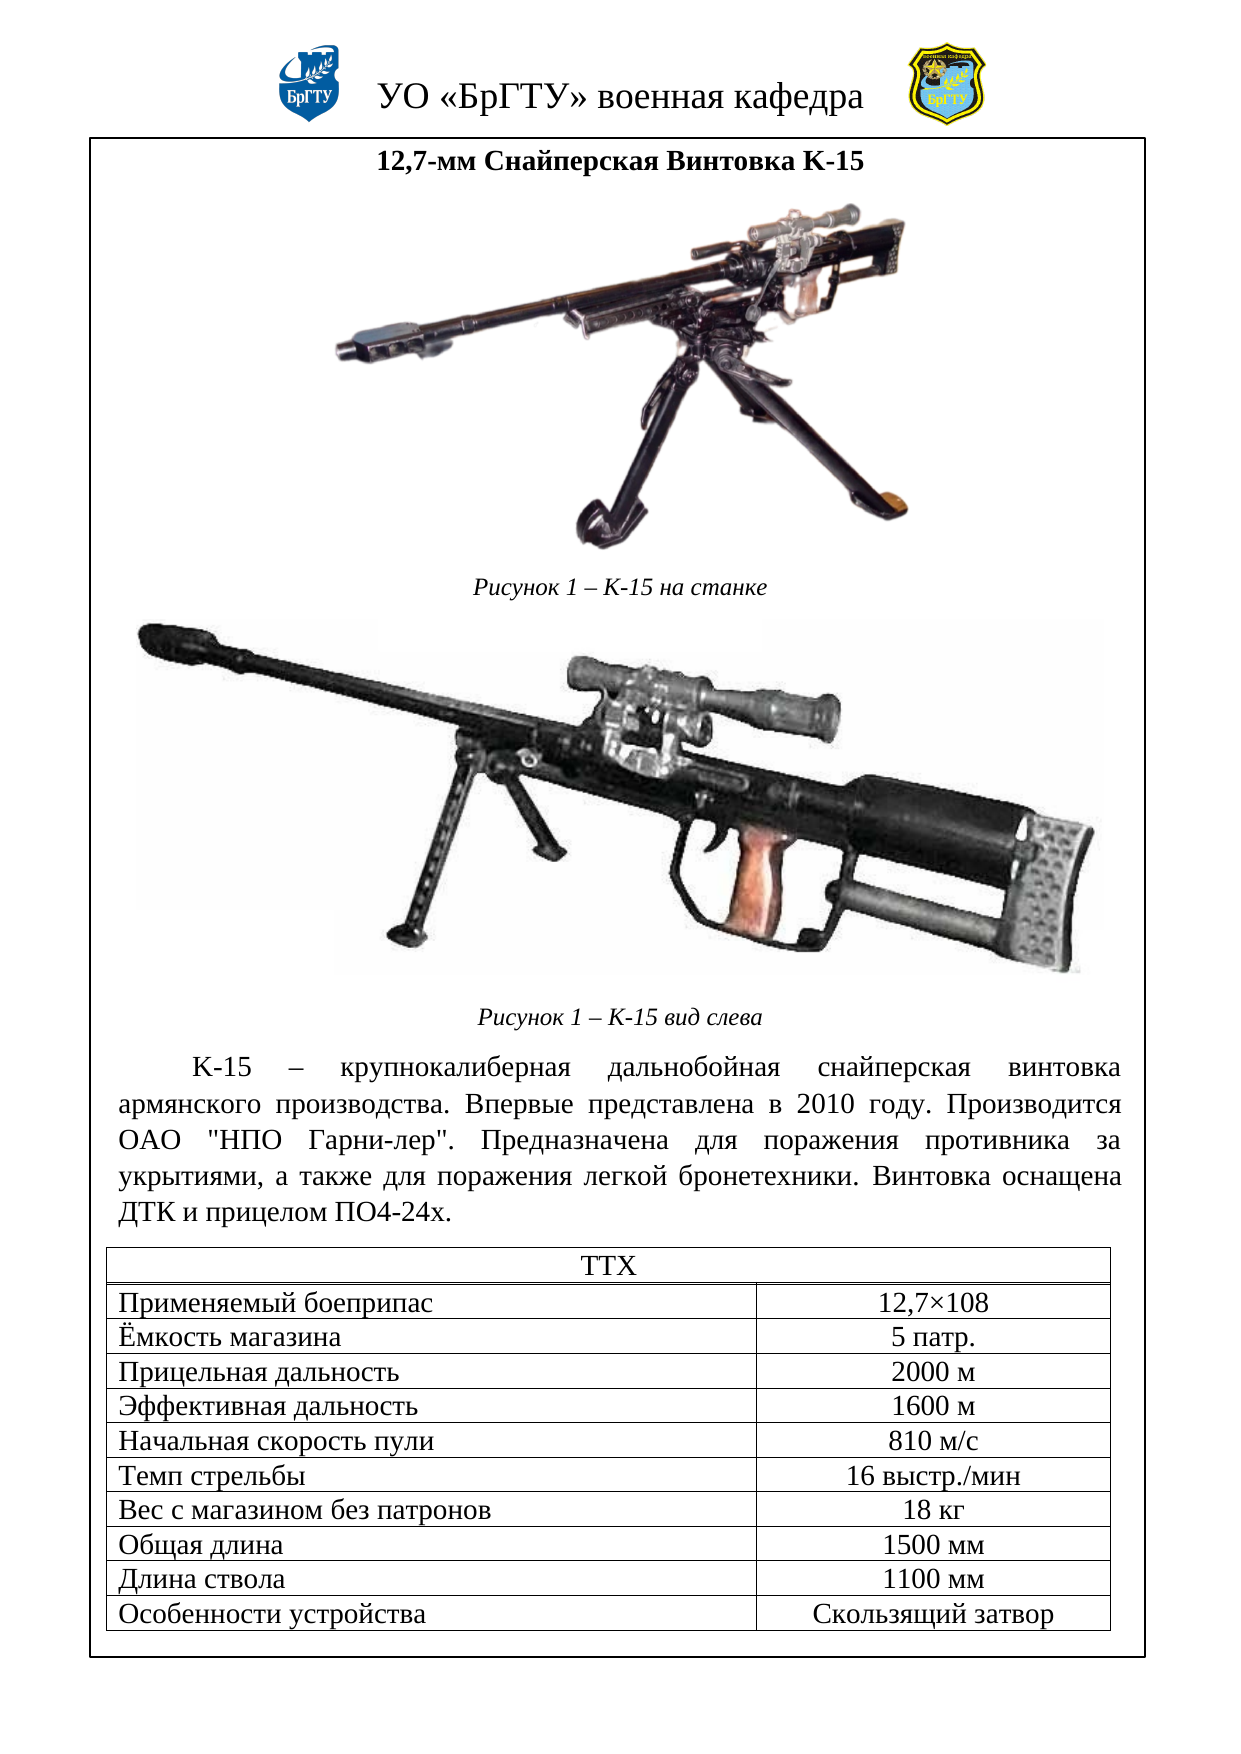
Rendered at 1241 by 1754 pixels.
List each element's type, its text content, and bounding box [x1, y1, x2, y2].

picture [907, 42, 987, 126]
table_cell Ёмкость магазина [107, 1319, 756, 1353]
table_cell 2000 м [757, 1354, 1110, 1387]
table_cell 1100 мм [757, 1561, 1110, 1595]
table_cell Применяемый боеприпас [107, 1285, 756, 1318]
picture [328, 196, 912, 553]
table_cell 18 кг [757, 1492, 1110, 1526]
table_header ТТХ [107, 1248, 1110, 1282]
table_cell Прицельная дальность [107, 1354, 756, 1387]
table_cell Особенности устройства [107, 1596, 756, 1629]
table_cell Темп стрельбы [107, 1458, 756, 1491]
picture [136, 619, 1104, 983]
text Рисунок 1 – K-15 вид слева [118, 1002, 1122, 1031]
table_cell 810 м/с [757, 1423, 1110, 1457]
table_cell Общая длина [107, 1527, 756, 1560]
picture [270, 44, 348, 123]
table_cell Длина ствола [107, 1561, 756, 1595]
table_cell Начальная скорость пули [107, 1423, 756, 1457]
table_cell 12,7×108 [757, 1285, 1110, 1318]
table_cell 16 выстр./мин [757, 1458, 1110, 1491]
table_cell Скользящий затвор [757, 1596, 1110, 1629]
table_cell 1600 м [757, 1389, 1110, 1422]
text 12,7-мм Снайперская Винтовка K-15 [118, 143, 1122, 177]
text K-15 – крупнокалиберная дальнобойная снайперская винтовка армянского производства. Впервые представлена в 2010 году. Производится ОАО "НПО Гарни-лер". Предназначена для поражения противника за укрытиями, а также для поражения легкой бронетехники. Винтовка оснащена ДТК и прицелом ПО4-24х. [118, 1049, 1122, 1228]
table_cell 1500 мм [757, 1527, 1110, 1560]
table_cell Вес с магазином без патронов [107, 1492, 756, 1526]
table_cell 5 патр. [757, 1319, 1110, 1353]
text Рисунок 1 – K-15 на станке [118, 572, 1122, 600]
table_cell Эффективная дальность [107, 1389, 756, 1422]
